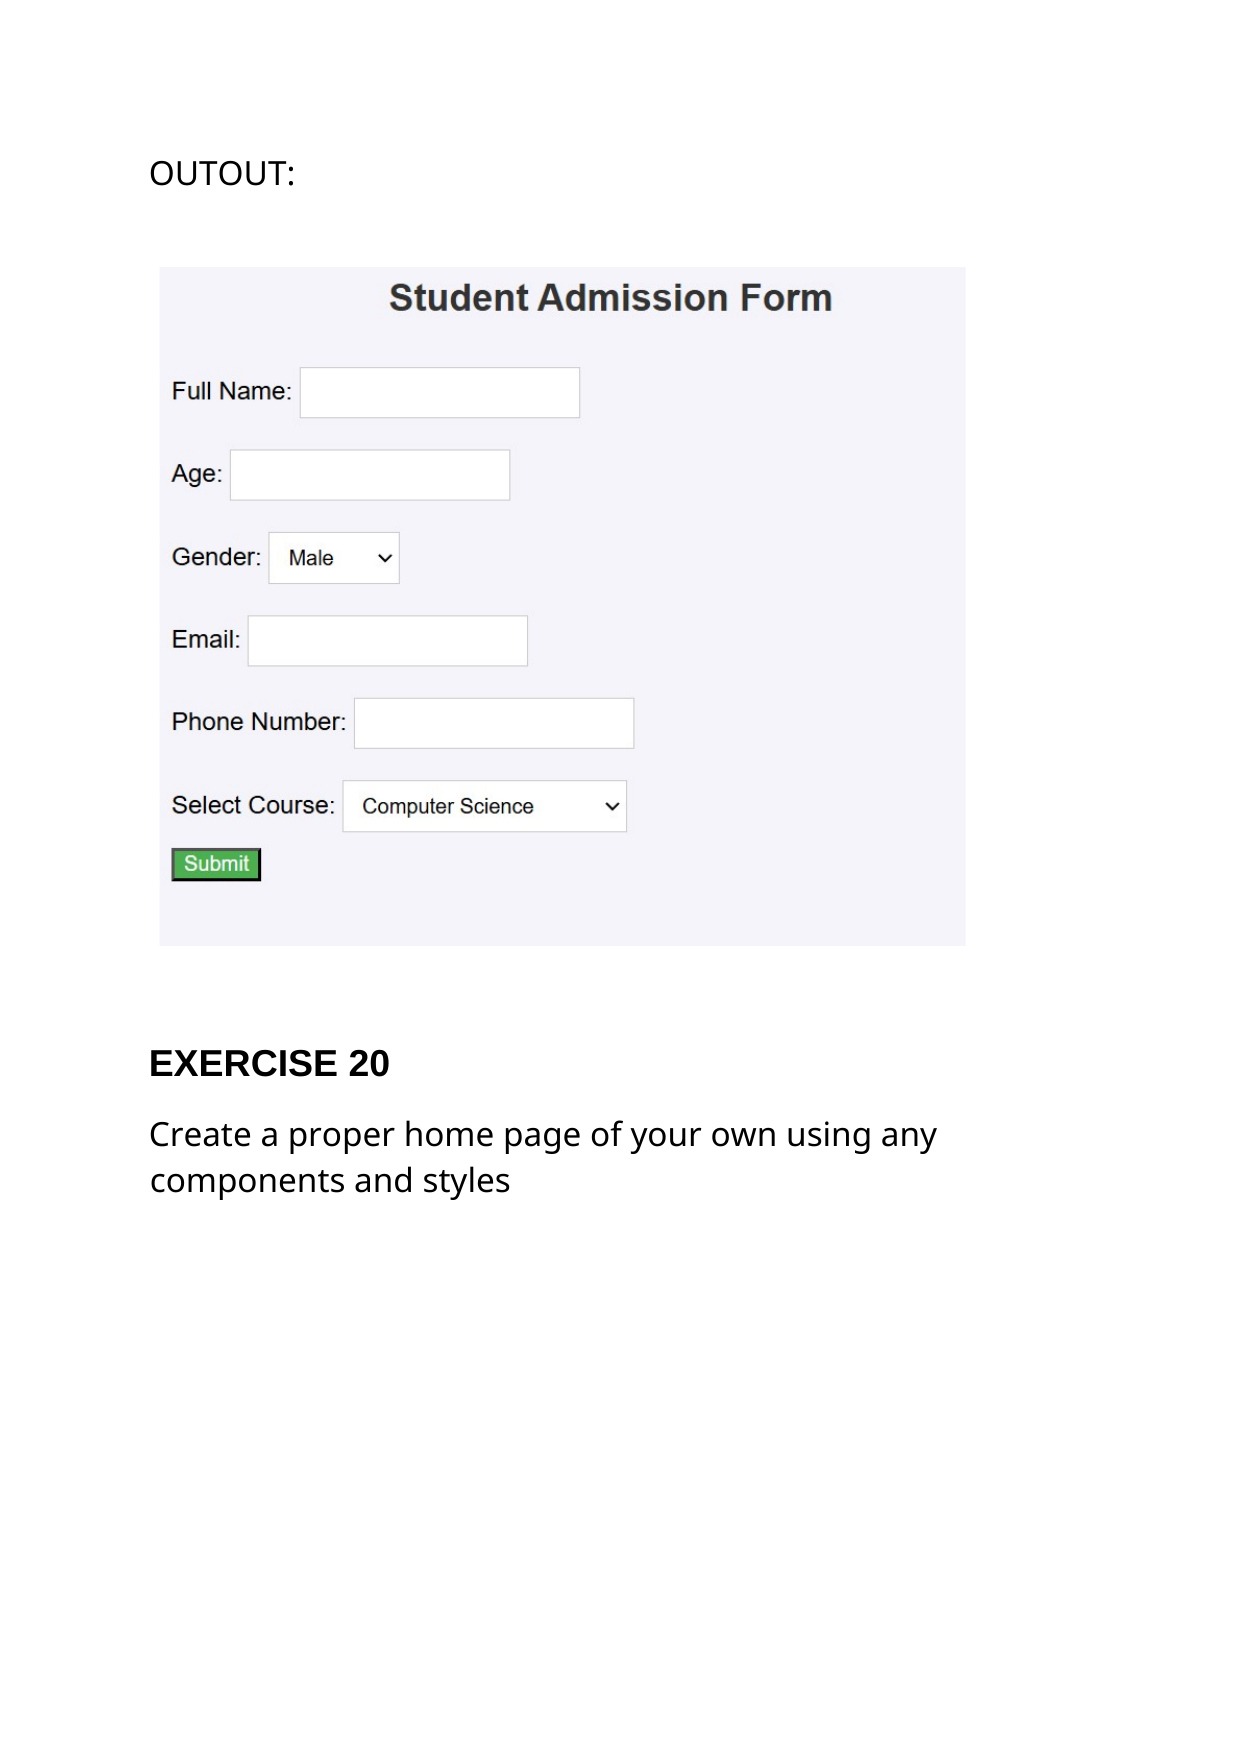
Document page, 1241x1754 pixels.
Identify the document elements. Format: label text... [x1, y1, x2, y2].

picture [159, 267, 966, 946]
subtitle EXERCISE 20 [148, 1042, 1092, 1085]
text OUTOUT: [148, 150, 1092, 195]
text Create a proper home page of your own using any components and styles [148, 1111, 1092, 1203]
